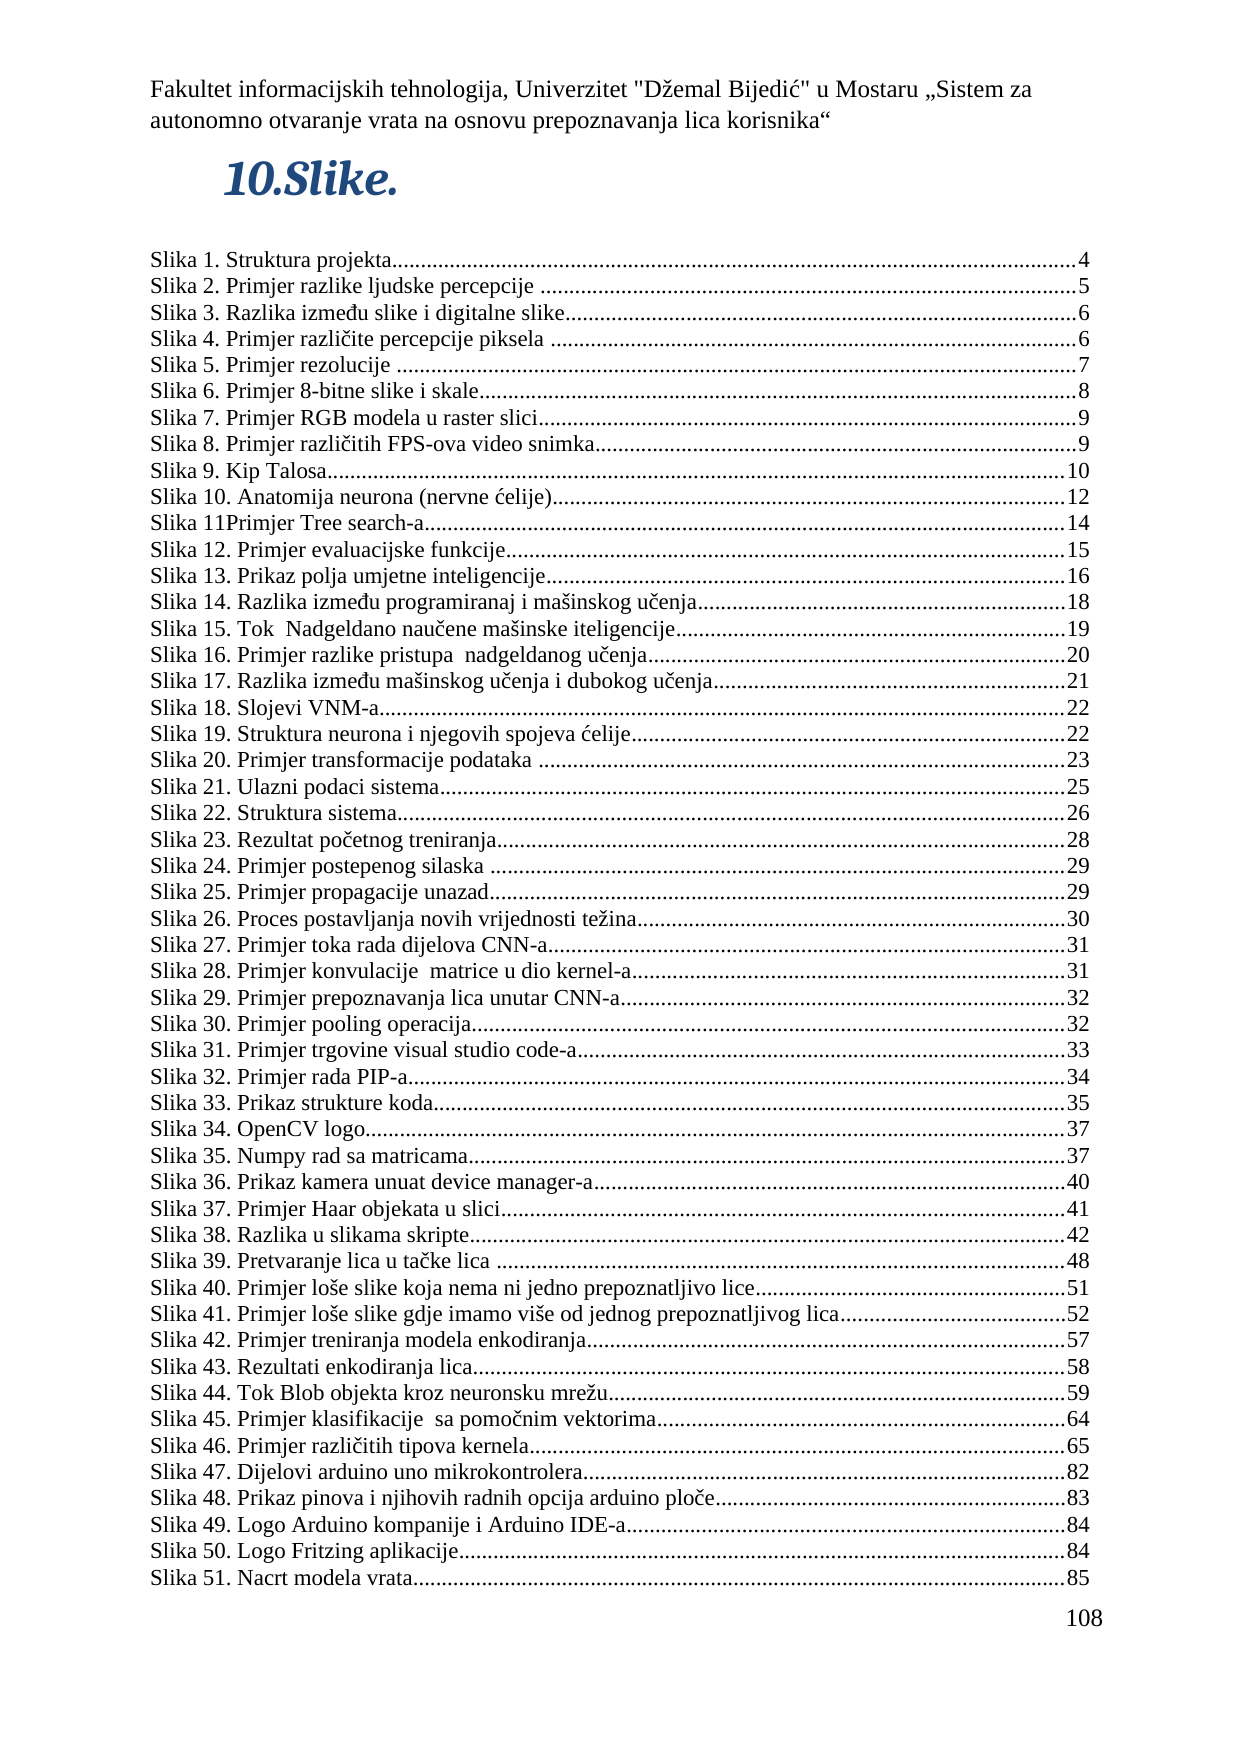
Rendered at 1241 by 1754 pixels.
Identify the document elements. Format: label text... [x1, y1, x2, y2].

text Slika 30. Primjer pooling operacija 32 [150, 1010, 1090, 1036]
text Slika 37. Primjer Haar objekata u slici 41 [150, 1194, 1090, 1221]
subtitle 10.Slike. [150, 150, 1090, 207]
text Slika 15. Tok Nadgeldano naučene mašinske iteligencije 19 [150, 615, 1090, 641]
text Slika 2. Primjer razlike ljudske percepcije 5 [150, 272, 1090, 298]
text Slika 5. Primjer rezolucije 7 [150, 351, 1090, 378]
text Slika 36. Prikaz kamera unuat device manager-a 40 [150, 1168, 1090, 1194]
text Slika 26. Proces postavljanja novih vrijednosti težina 30 [150, 905, 1090, 931]
text Slika 23. Rezultat početnog treniranja 28 [150, 826, 1090, 852]
text Slika 44. Tok Blob objekta kroz neuronsku mrežu 59 [150, 1379, 1090, 1405]
text Slika 34. OpenCV logo 37 [150, 1116, 1090, 1142]
text Slika 17. Razlika između mašinskog učenja i dubokog učenja 21 [150, 667, 1090, 694]
text Slika 22. Struktura sistema 26 [150, 799, 1090, 826]
text Slika 47. Dijelovi arduino uno mikrokontrolera 82 [150, 1458, 1090, 1484]
text Slika 13. Prikaz polja umjetne inteligencije 16 [150, 562, 1090, 588]
text Slika 51. Nacrt modela vrata 85 [150, 1563, 1090, 1590]
text Slika 39. Pretvaranje lica u tačke lica 48 [150, 1247, 1090, 1274]
text Slika 48. Prikaz pinova i njihovih radnih opcija arduino ploče 83 [150, 1484, 1090, 1511]
text Slika 19. Struktura neurona i njegovih spojeva ćelije 22 [150, 720, 1090, 747]
text Slika 29. Primjer prepoznavanja lica unutar CNN-a 32 [150, 984, 1090, 1010]
text Slika 9. Kip Talosa 10 [150, 457, 1090, 483]
text Slika 49. Logo Arduino kompanije i Arduino IDE-a 84 [150, 1511, 1090, 1537]
text Slika 41. Primjer loše slike gdje imamo više od jednog prepoznatljivog lica 52 [150, 1300, 1090, 1326]
text Slika 40. Primjer loše slike koja nema ni jedno prepoznatljivo lice 51 [150, 1274, 1090, 1300]
text Slika 6. Primjer 8-bitne slike i skale 8 [150, 378, 1090, 404]
text Slika 12. Primjer evaluacijske funkcije 15 [150, 536, 1090, 562]
text Slika 8. Primjer različitih FPS-ova video snimka 9 [150, 430, 1090, 457]
text Slika 25. Primjer propagacije unazad 29 [150, 878, 1090, 905]
text Slika 28. Primjer konvulacije matrice u dio kernel-a 31 [150, 957, 1090, 984]
text Slika 16. Primjer razlike pristupa nadgeldanog učenja 20 [150, 641, 1090, 667]
text Slika 1. Struktura projekta 4 [150, 246, 1090, 272]
text Slika 43. Rezultati enkodiranja lica 58 [150, 1353, 1090, 1379]
text Slika 35. Numpy rad sa matricama 37 [150, 1142, 1090, 1168]
text Slika 4. Primjer različite percepcije piksela 6 [150, 325, 1090, 351]
text Slika 7. Primjer RGB modela u raster slici 9 [150, 404, 1090, 430]
text Slika 32. Primjer rada PIP-a 34 [150, 1063, 1090, 1089]
text Slika 42. Primjer treniranja modela enkodiranja 57 [150, 1326, 1090, 1353]
text Slika 20. Primjer transformacije podataka 23 [150, 747, 1090, 773]
text Slika 50. Logo Fritzing aplikacije 84 [150, 1537, 1090, 1563]
text Slika 46. Primjer različitih tipova kernela 65 [150, 1432, 1090, 1458]
text Slika 21. Ulazni podaci sistema 25 [150, 773, 1090, 799]
text Slika 24. Primjer postepenog silaska 29 [150, 852, 1090, 878]
text Slika 31. Primjer trgovine visual studio code-a 33 [150, 1036, 1090, 1063]
text Slika 11Primjer Tree search-a 14 [150, 509, 1090, 536]
text Slika 18. Slojevi VNM-a 22 [150, 694, 1090, 720]
text Slika 27. Primjer toka rada dijelova CNN-a 31 [150, 931, 1090, 957]
text Slika 10. Anatomija neurona (nervne ćelije) 12 [150, 483, 1090, 509]
text Slika 14. Razlika između programiranaj i mašinskog učenja 18 [150, 588, 1090, 615]
text Slika 38. Razlika u slikama skripte 42 [150, 1221, 1090, 1247]
text Slika 33. Prikaz strukture koda 35 [150, 1089, 1090, 1116]
text Slika 45. Primjer klasifikacije sa pomočnim vektorima 64 [150, 1405, 1090, 1432]
text Slika 3. Razlika između slike i digitalne slike 6 [150, 298, 1090, 325]
